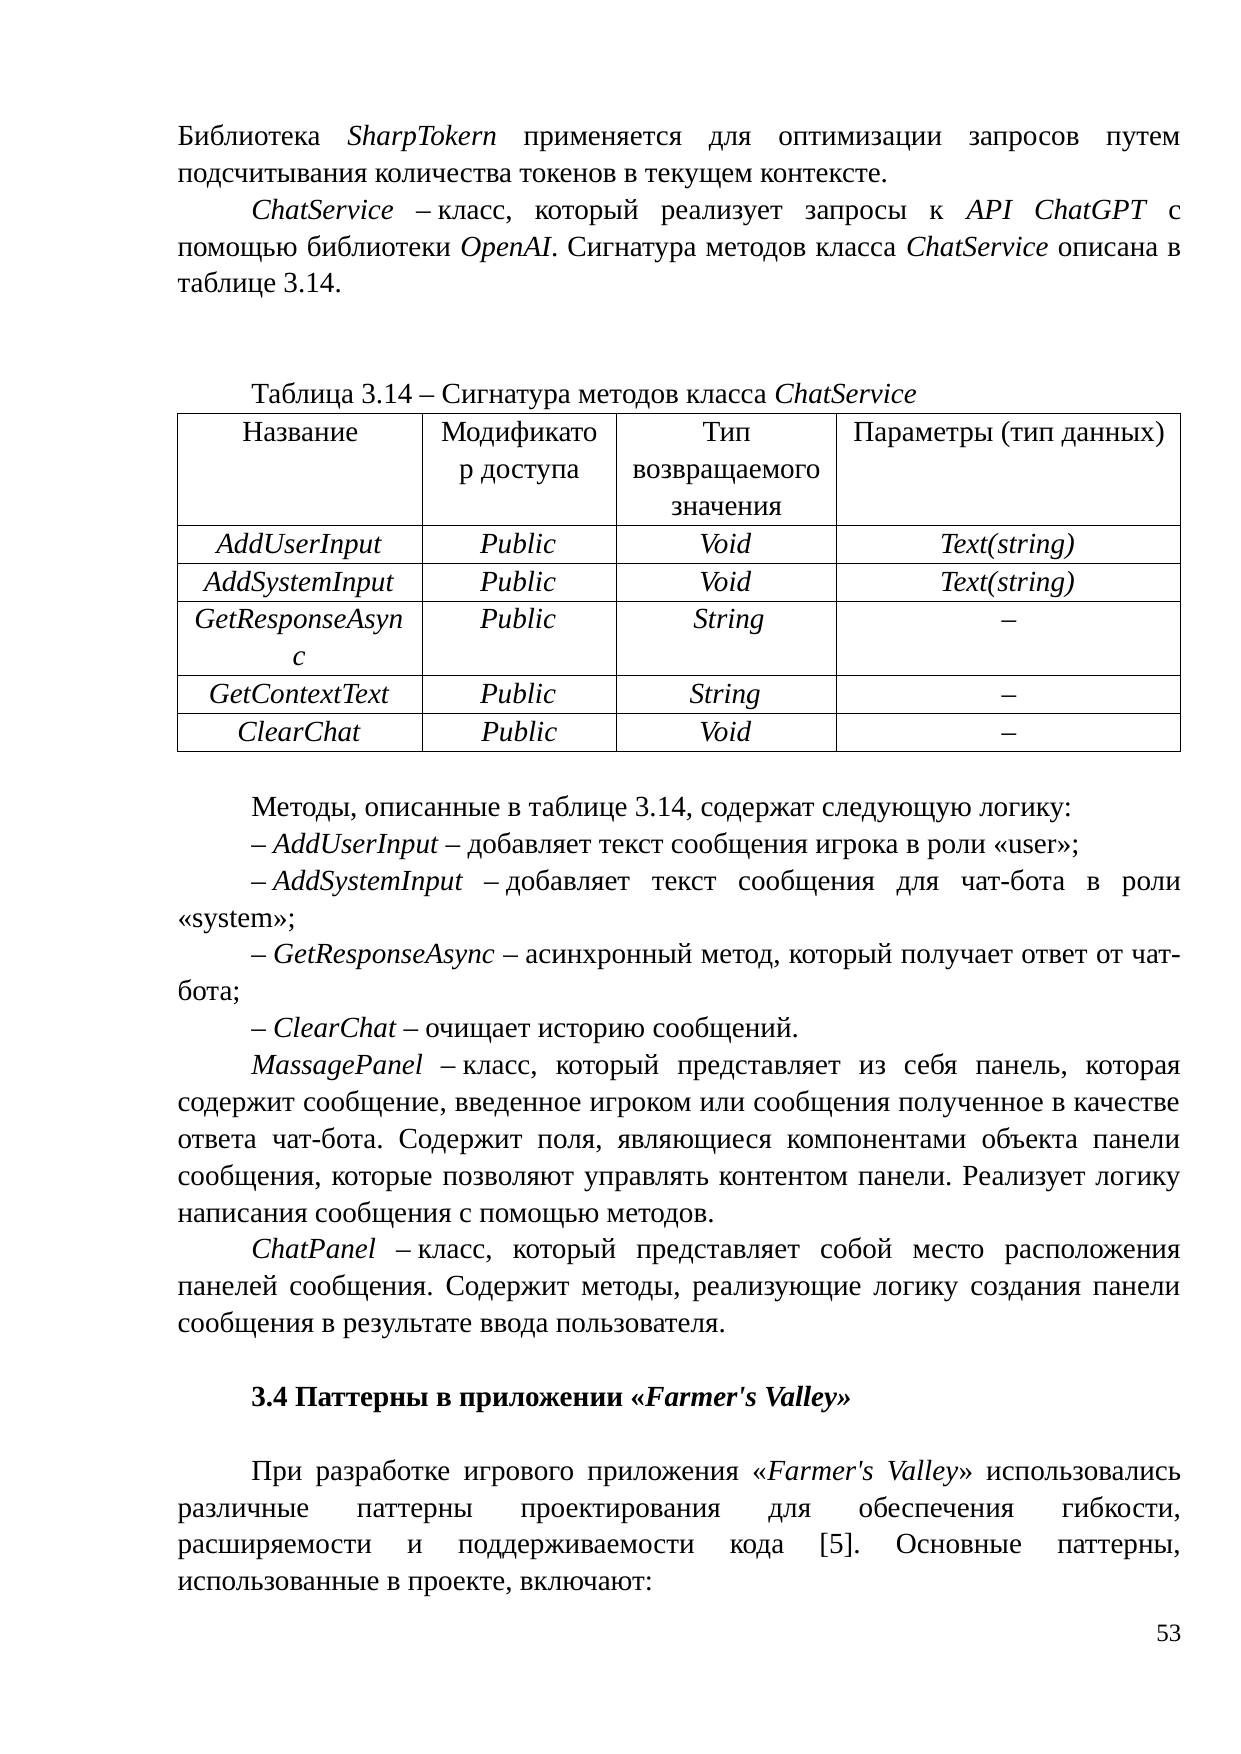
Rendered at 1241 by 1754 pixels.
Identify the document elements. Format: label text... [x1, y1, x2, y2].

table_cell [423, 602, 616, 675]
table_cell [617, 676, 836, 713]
text – AddSystemInput – добавляет текст сообщения для чат-бота в роли «system»; [177, 863, 1181, 933]
text При разработке игрового приложения «Farmer's Valley» использовались различные паттерны проектирования для обеспечения гибкости, расширяемости и поддерживаемости кода [5]. Основные паттерны, использованные в проекте, включают: [177, 1453, 1181, 1597]
text – ClearChat – очищает историю сообщений. [177, 1010, 1181, 1044]
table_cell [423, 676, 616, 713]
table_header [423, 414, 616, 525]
text Таблица 3.14 – Сигнатура методов класса ChatService [177, 376, 1181, 410]
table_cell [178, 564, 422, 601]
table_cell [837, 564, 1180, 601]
subtitle 3.4 Паттерны в приложении «Farmer's Valley» [177, 1379, 1181, 1413]
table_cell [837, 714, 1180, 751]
text MassagePanel – класс, который представляет из себя панель, которая содержит сообщение, введенное игроком или сообщения полученное в качестве ответа чат-бота. Содержит поля, являющиеся компонентами объекта панели сообщения, которые позволяют управлять контентом панели. Реализует логику написания сообщения с помощью методов. [177, 1047, 1181, 1228]
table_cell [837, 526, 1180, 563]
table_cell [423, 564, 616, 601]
text – GetResponseAsync – асинхронный метод, который получает ответ от чат-бота; [177, 937, 1181, 1007]
text ChatService – класс, который реализует запросы к API ChatGPT с помощью библиотеки OpenAI. Сигнатура методов класса ChatService описана в таблице 3.14. [177, 192, 1181, 299]
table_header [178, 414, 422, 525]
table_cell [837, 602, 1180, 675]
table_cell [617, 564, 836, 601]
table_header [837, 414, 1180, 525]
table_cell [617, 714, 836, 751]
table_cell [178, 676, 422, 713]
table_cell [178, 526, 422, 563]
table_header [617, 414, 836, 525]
text Методы, описанные в таблице 3.14, содержат следующую логику: [177, 789, 1181, 823]
text ChatPanel – класс, который представляет собой место расположения панелей сообщения. Содержит методы, реализующие логику создания панели сообщения в результате ввода пользователя. [177, 1232, 1181, 1339]
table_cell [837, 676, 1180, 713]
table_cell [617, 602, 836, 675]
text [177, 118, 1181, 188]
text – AddUserInput – добавляет текст сообщения игрока в роли «user»; [177, 826, 1181, 859]
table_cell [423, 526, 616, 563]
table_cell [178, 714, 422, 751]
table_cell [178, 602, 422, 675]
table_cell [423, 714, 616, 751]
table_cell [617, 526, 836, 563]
